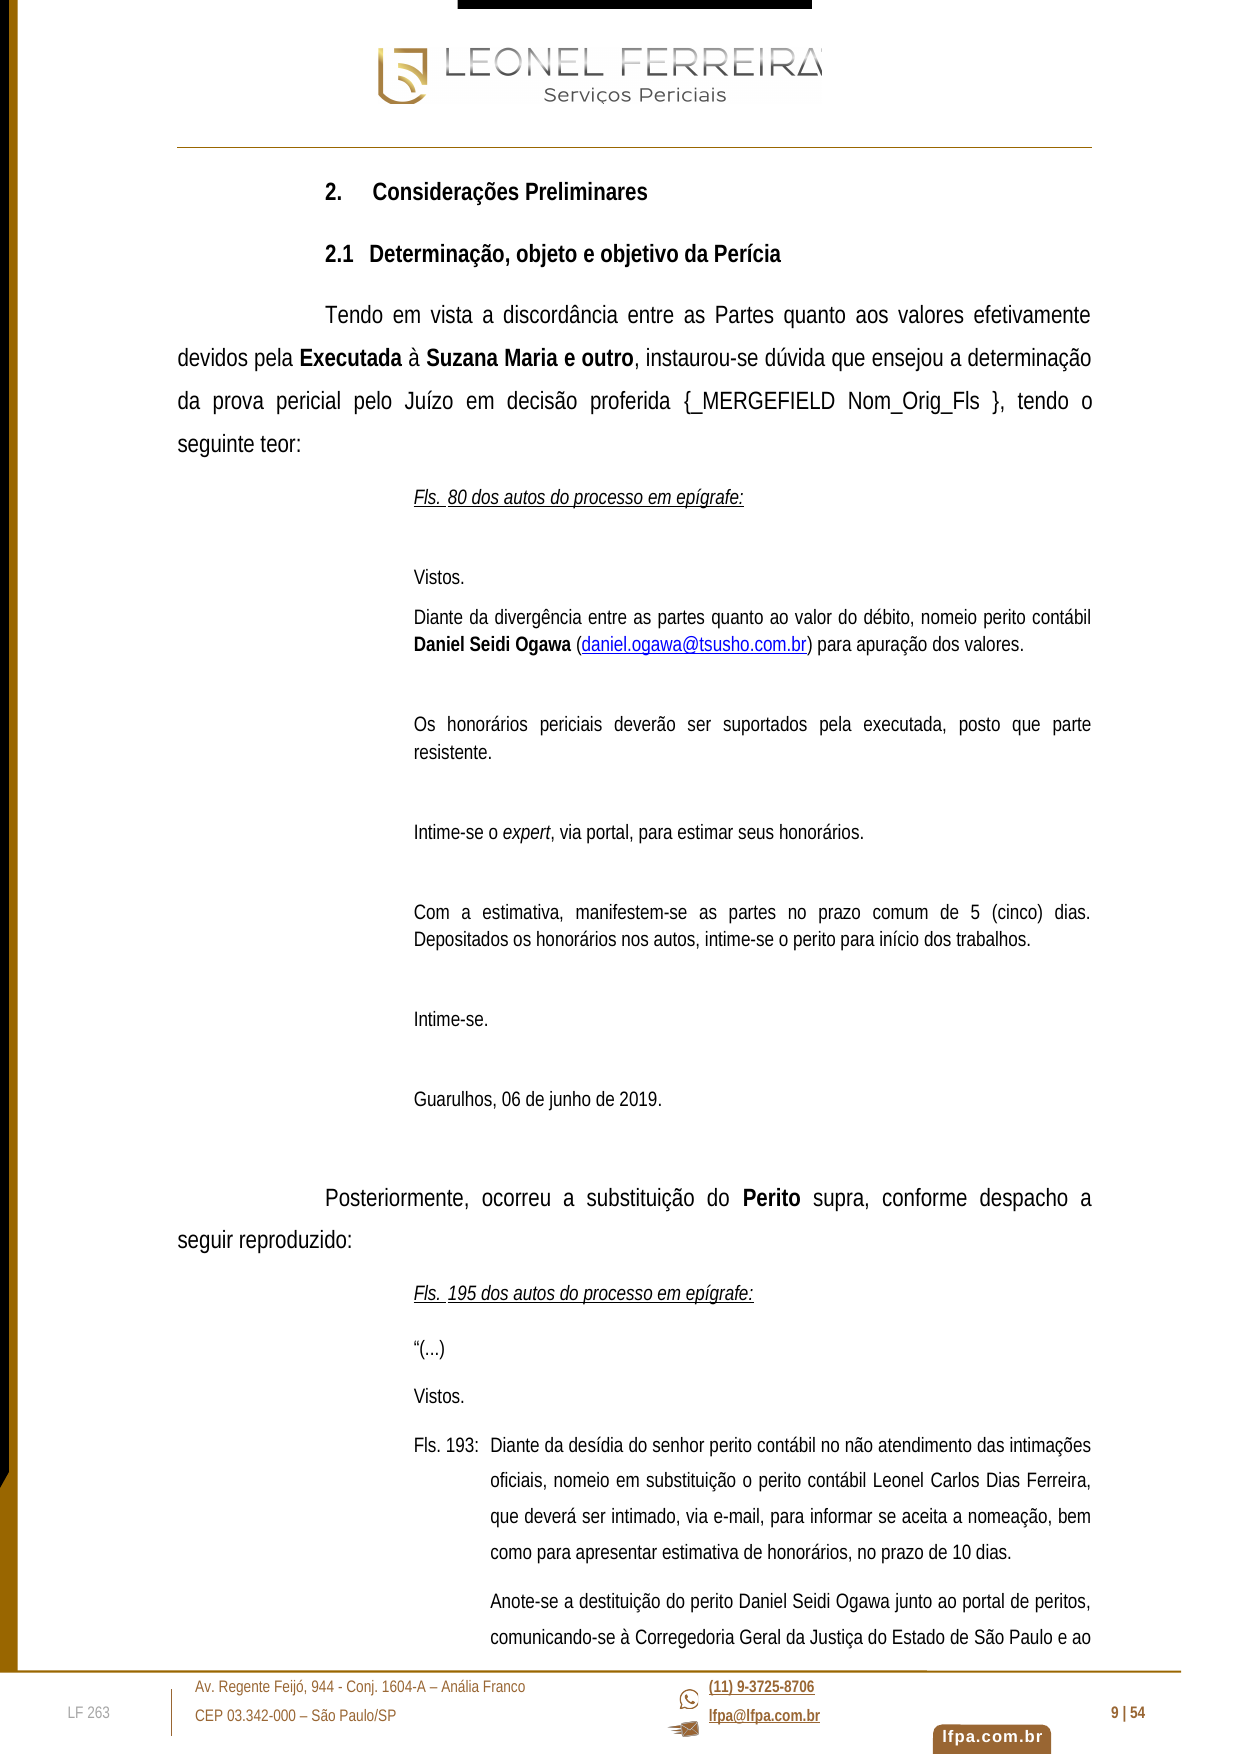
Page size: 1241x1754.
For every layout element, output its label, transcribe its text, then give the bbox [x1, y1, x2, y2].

text Considerações Preliminares [325, 177, 1092, 206]
picture [667, 1721, 699, 1737]
picture [378, 47, 822, 104]
picture [679, 1689, 699, 1708]
